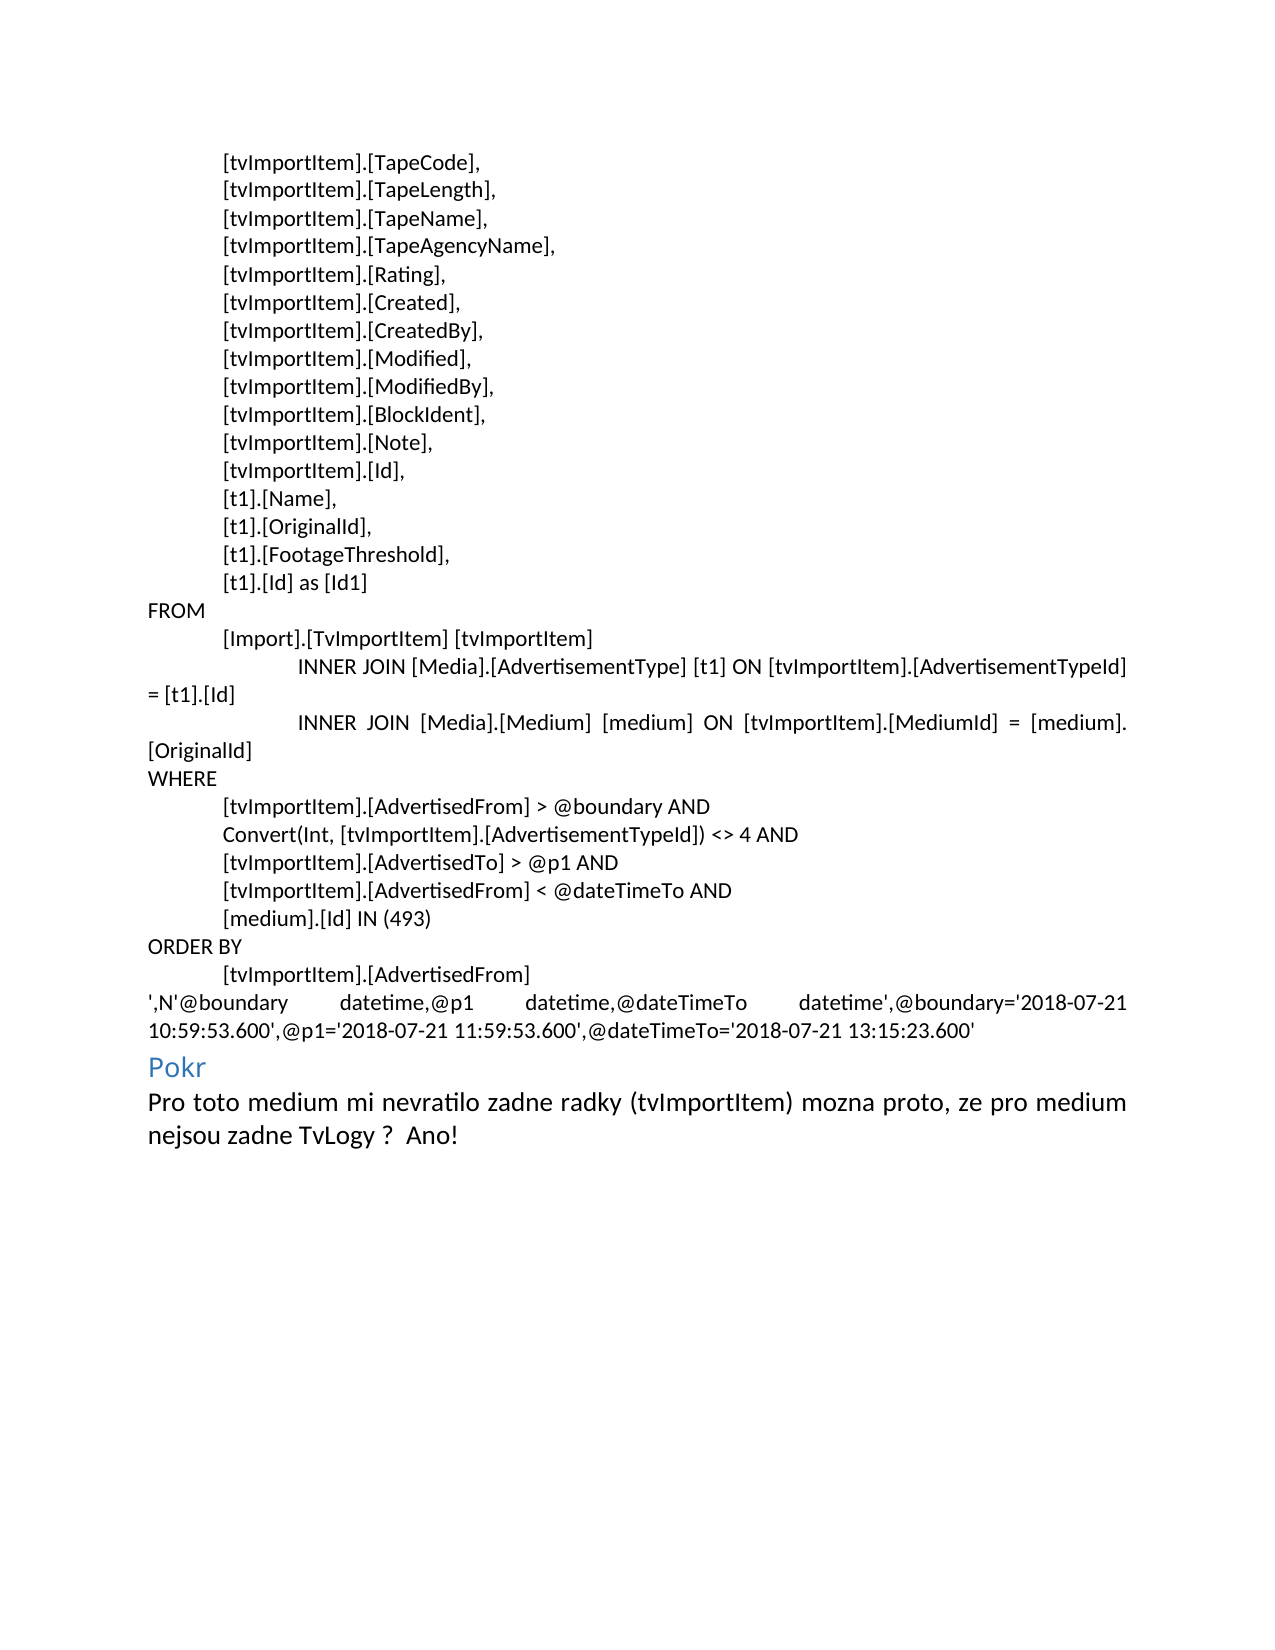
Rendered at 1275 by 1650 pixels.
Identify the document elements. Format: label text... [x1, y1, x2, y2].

text WHERE [148, 764, 1127, 792]
text [tvImportItem].[Created], [148, 288, 1127, 316]
text [t1].[OriginalId], [148, 512, 1127, 540]
subtitle Pokr [148, 1048, 1127, 1085]
text [tvImportItem].[Modified], [148, 344, 1127, 372]
text [t1].[FootageThreshold], [148, 540, 1127, 568]
text FROM [148, 596, 1127, 624]
text [tvImportItem].[AdvertisedTo] > @p1 AND [148, 848, 1127, 876]
text Convert(Int, [tvImportItem].[AdvertisementTypeId]) <> 4 AND [148, 820, 1127, 848]
text [tvImportItem].[Rating], [148, 260, 1127, 288]
text [tvImportItem].[AdvertisedFrom] [148, 960, 1127, 988]
text [tvImportItem].[TapeName], [148, 204, 1127, 232]
text [tvImportItem].[ModifiedBy], [148, 372, 1127, 400]
text [tvImportItem].[CreatedBy], [148, 316, 1127, 344]
text [tvImportItem].[AdvertisedFrom] > @boundary AND [148, 792, 1127, 820]
text Pro toto medium mi nevratilo zadne radky (tvImportItem) mozna proto, ze pro medium nejsou zadne TvLogy ? Ano! [148, 1085, 1127, 1151]
text [t1].[Id] as [Id1] [148, 568, 1127, 596]
text [tvImportItem].[Id], [148, 456, 1127, 484]
text INNER JOIN [Media].[AdvertisementType] [t1] ON [tvImportItem].[AdvertisementTypeId] = [t1].[Id] [148, 652, 1127, 708]
text [tvImportItem].[BlockIdent], [148, 400, 1127, 428]
text INNER JOIN [Media].[Medium] [medium] ON [tvImportItem].[MediumId] = [medium].[OriginalId] [148, 708, 1127, 764]
text [tvImportItem].[Note], [148, 428, 1127, 456]
text [t1].[Name], [148, 484, 1127, 512]
text ',N'@boundary datetime,@p1 datetime,@dateTimeTo datetime',@boundary='2018-07-21 10:59:53.600',@p1='2018-07-21 11:59:53.600',@dateTimeTo='2018-07-21 13:15:23.600' [148, 988, 1127, 1044]
text [tvImportItem].[TapeLength], [148, 176, 1127, 204]
text ORDER BY [148, 932, 1127, 960]
text [Import].[TvImportItem] [tvImportItem] [148, 624, 1127, 652]
text [tvImportItem].[TapeCode], [148, 148, 1127, 176]
text [tvImportItem].[TapeAgencyName], [148, 232, 1127, 260]
text [medium].[Id] IN (493) [148, 904, 1127, 932]
text [tvImportItem].[AdvertisedFrom] < @dateTimeTo AND [148, 876, 1127, 904]
